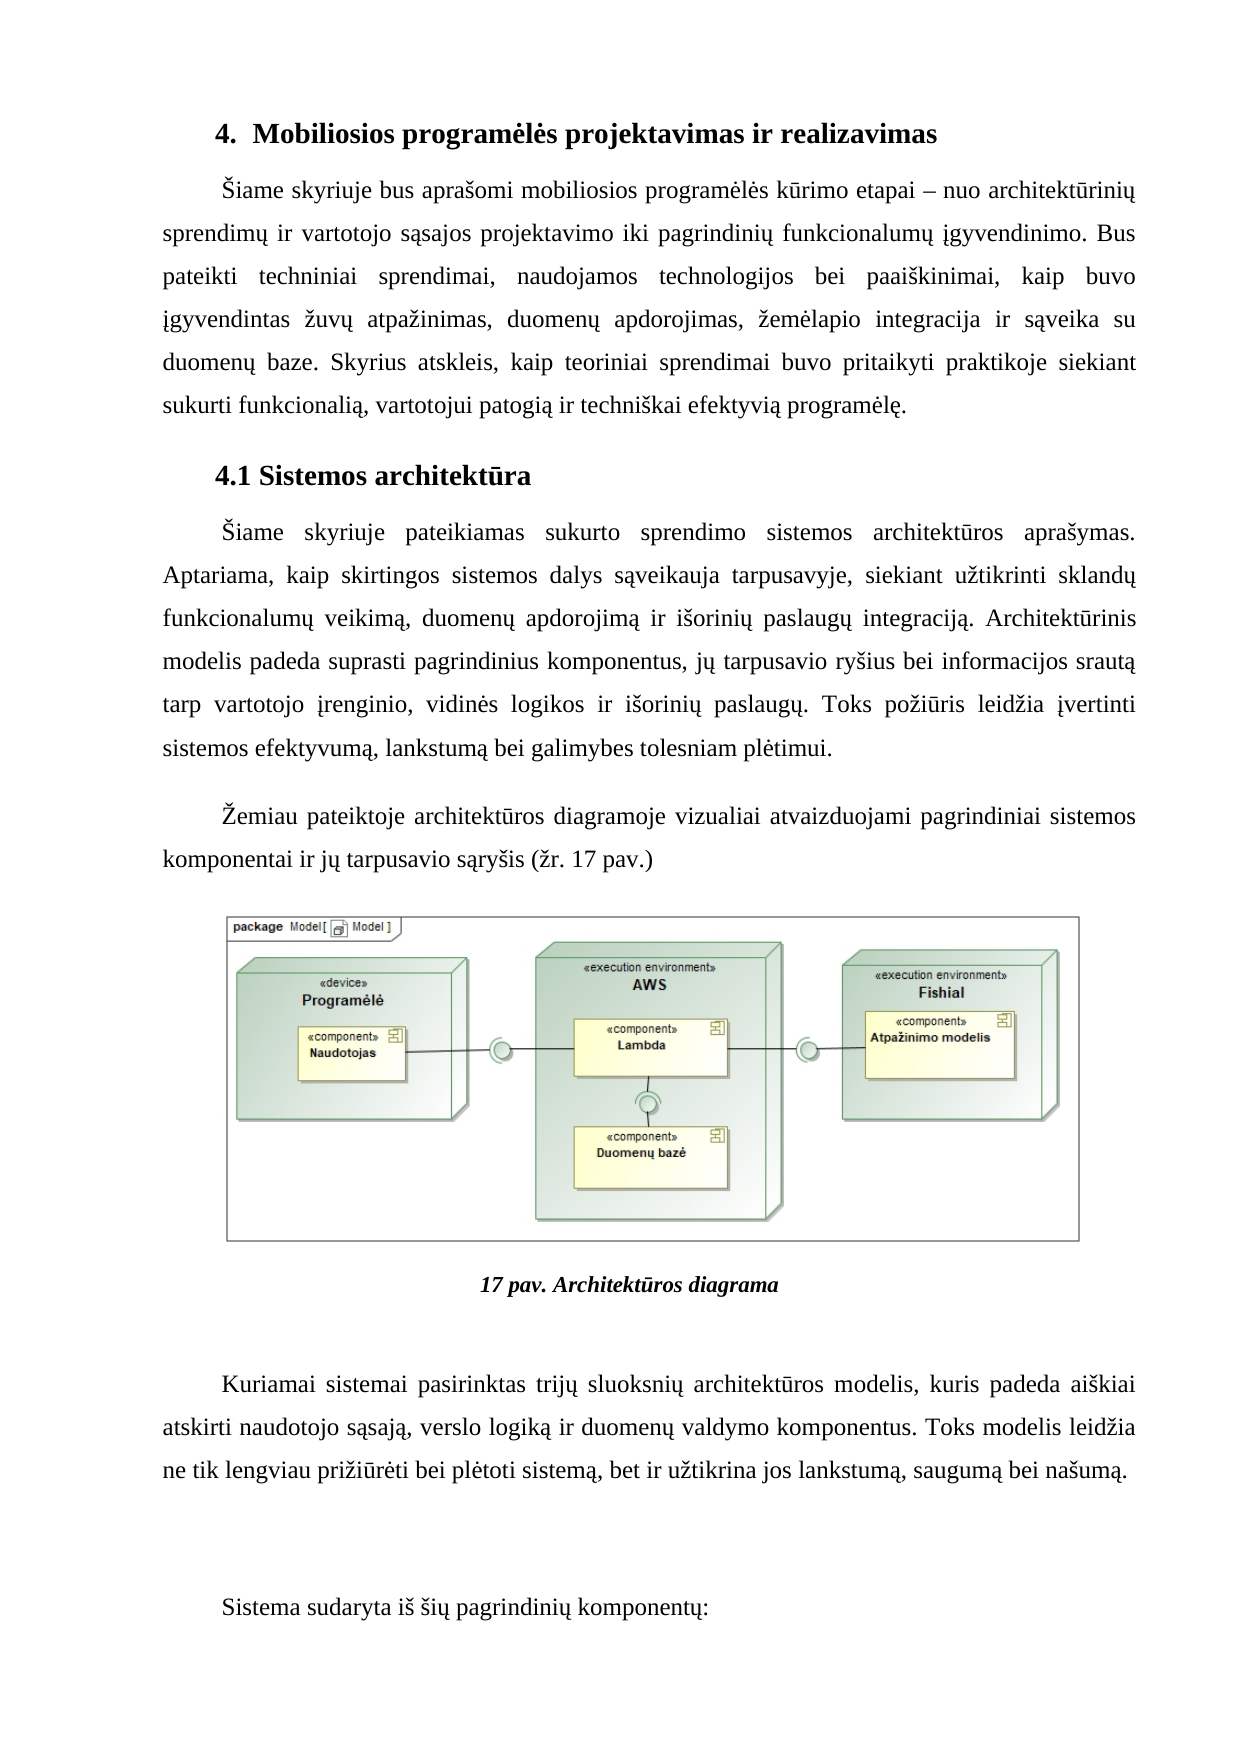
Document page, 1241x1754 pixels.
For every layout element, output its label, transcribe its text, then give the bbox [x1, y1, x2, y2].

picture [221, 912, 1084, 1246]
text Šiame skyriuje pateikiamas sukurto sprendimo sistemos architektūros aprašymas. Aptariama, kaip skirtingos sistemos dalys sąveikauja tarpusavyje, siekiant užtikrinti sklandų funkcionalumų veikimą, duomenų apdorojimą ir išorinių paslaugų integraciją. Architektūrinis modelis padeda suprasti pagrindinius komponentus, jų tarpusavio ryšius bei informacijos srautą tarp vartotojo įrenginio, vidinės logikos ir išorinių paslaugų. Toks požiūris leidžia įvertinti sistemos efektyvumą, lankstumą bei galimybes tolesniam plėtimui. [162, 517, 1137, 761]
text Šiame skyriuje bus aprašomi mobiliosios programėlės kūrimo etapai – nuo architektūrinių sprendimų ir vartotojo sąsajos projektavimo iki pagrindinių funkcionalumų įgyvendinimo. Bus pateikti techniniai sprendimai, naudojamos technologijos bei paaiškinimai, kaip buvo įgyvendintas žuvų atpažinimas, duomenų apdorojimas, žemėlapio integracija ir sąveika su duomenų baze. Skyrius atskleis, kaip teoriniai sprendimai buvo pritaikyti praktikoje siekiant sukurti funkcionalią, vartotojui patogią ir techniškai efektyvią programėlę. [162, 175, 1137, 419]
text Sistema sudaryta iš šių pagrindinių komponentų: [162, 1592, 1137, 1621]
text 17 pav. Architektūros diagrama [118, 1271, 1137, 1297]
text Žemiau pateiktoje architektūros diagramoje vizualiai atvaizduojami pagrindiniai sistemos komponentai ir jų tarpusavio sąryšis (žr. 17 pav.) [162, 801, 1137, 873]
text Kuriamai sistemai pasirinktas trijų sluoksnių architektūros modelis, kuris padeda aiškiai atskirti naudotojo sąsają, verslo logiką ir duomenų valdymo komponentus. Toks modelis leidžia ne tik lengviau prižiūrėti bei plėtoti sistemą, bet ir užtikrina jos lankstumą, saugumą bei našumą. [162, 1369, 1137, 1484]
subtitle Sistemos architektūra [215, 458, 1137, 492]
subtitle Mobiliosios programėlės projektavimas ir realizavimas [215, 116, 1137, 150]
